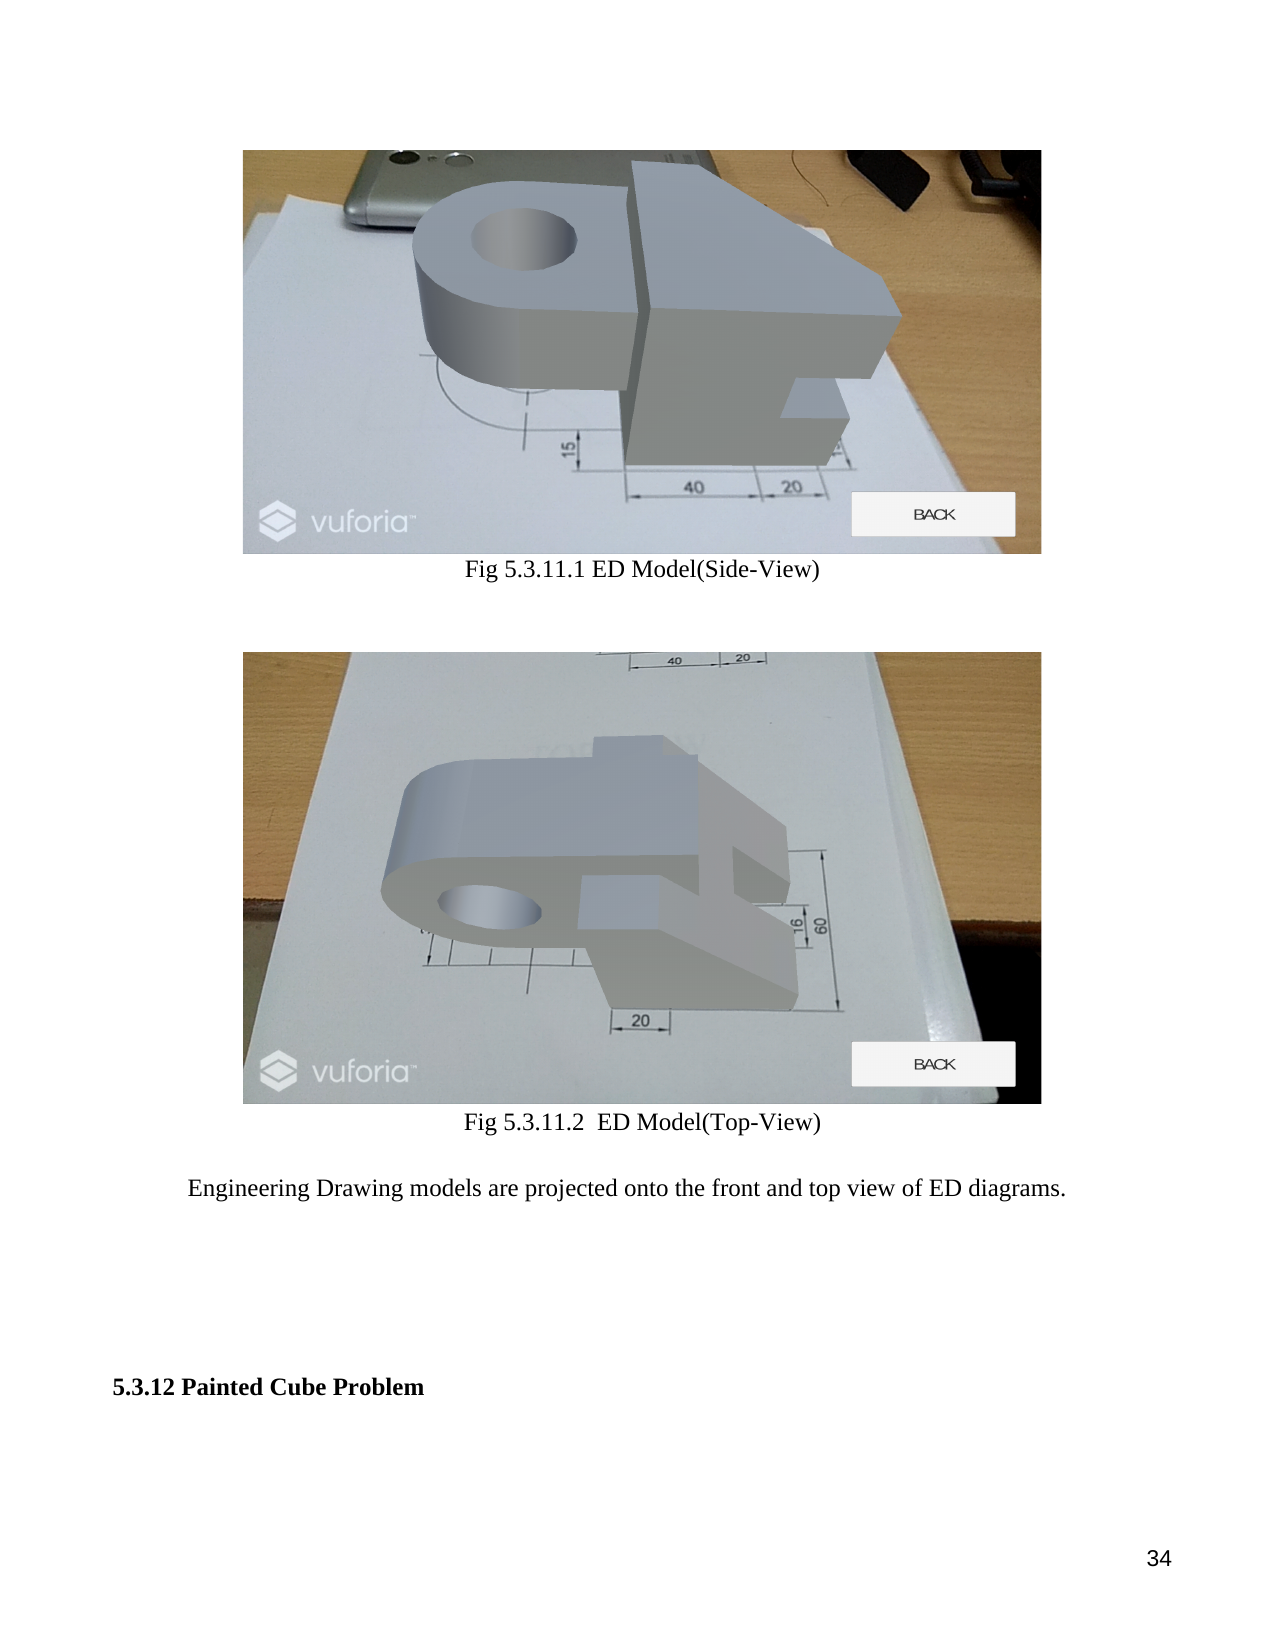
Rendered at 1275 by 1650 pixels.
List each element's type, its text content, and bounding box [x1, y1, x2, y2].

text Fig 5.3.11.2 ED Model(Top-View) [112, 1107, 1172, 1136]
text 5.3.12 Painted Cube Problem [112, 1372, 1172, 1400]
picture [243, 652, 1042, 1104]
picture [242, 150, 1042, 554]
text Engineering Drawing models are projected onto the front and top view of ED diagrams. [112, 1173, 1172, 1202]
text Fig 5.3.11.1 ED Model(Side-View) [112, 554, 1172, 583]
